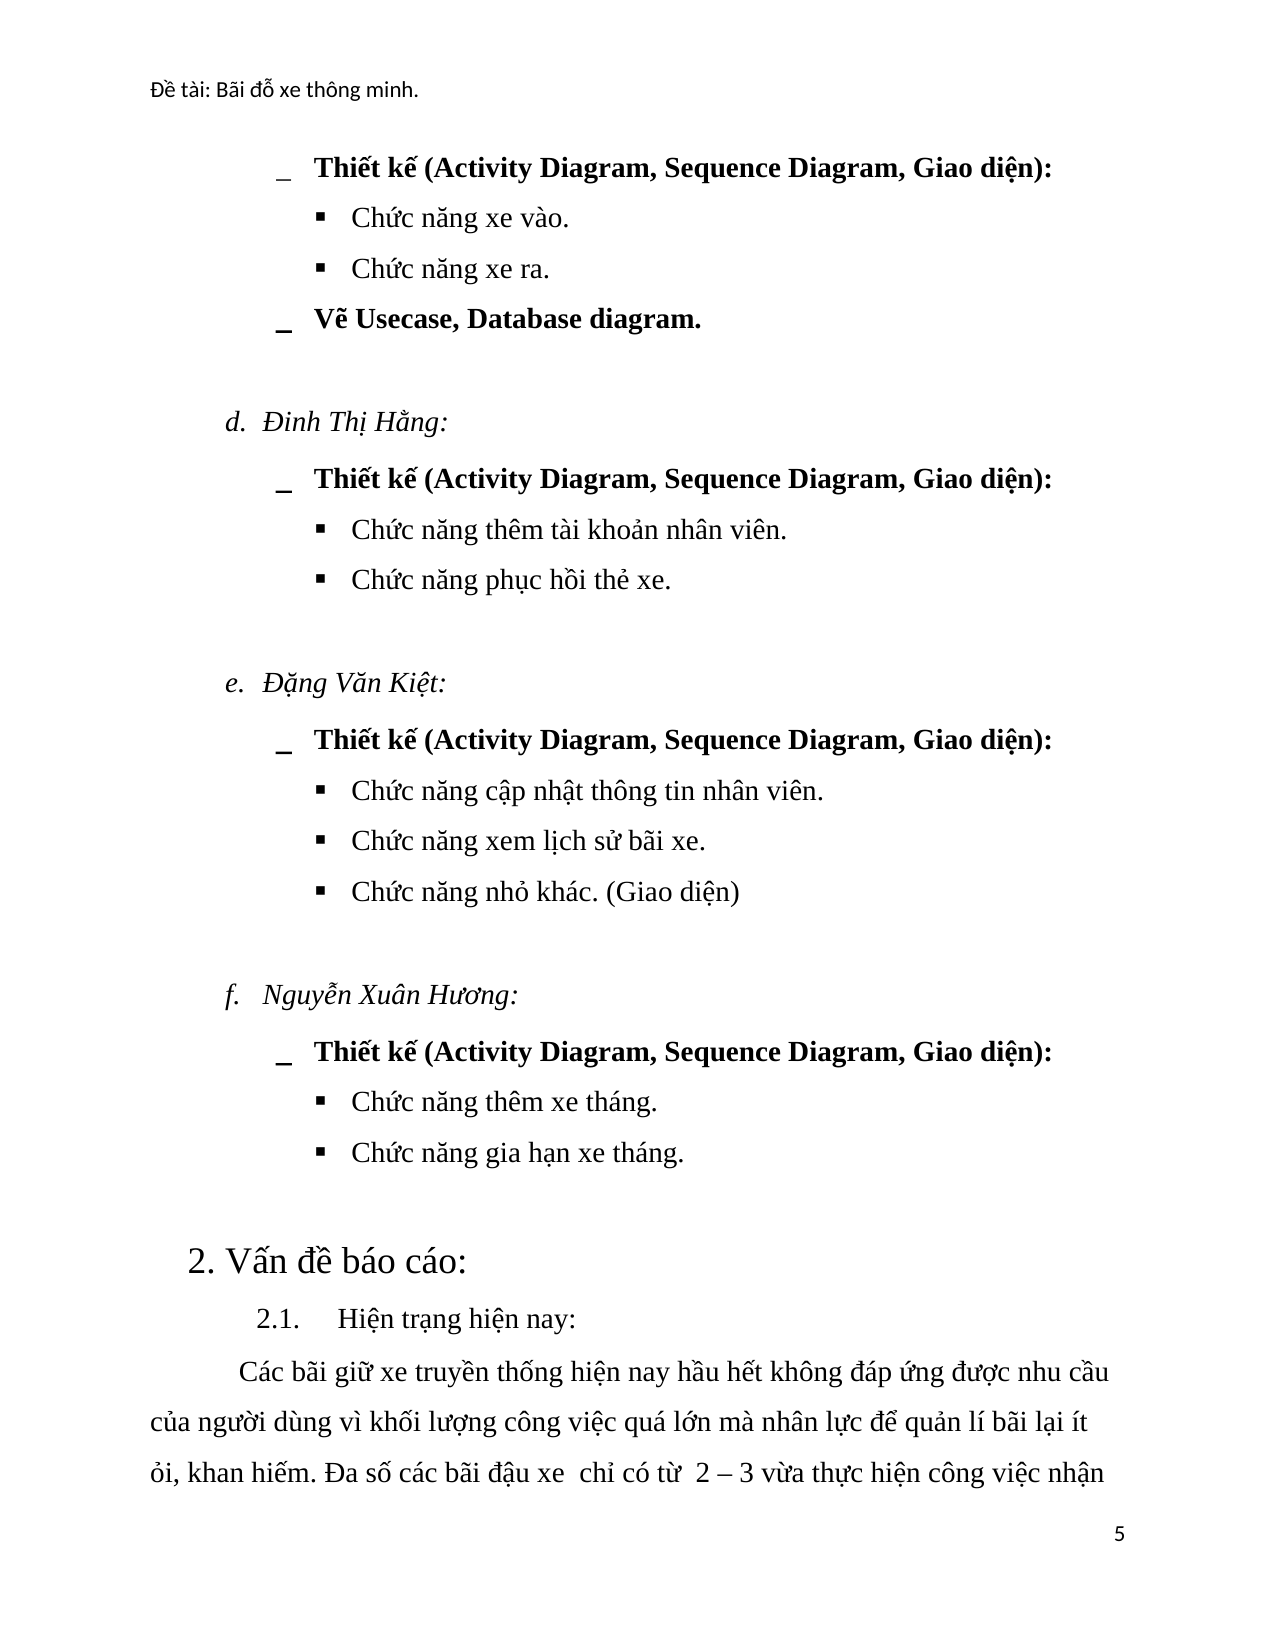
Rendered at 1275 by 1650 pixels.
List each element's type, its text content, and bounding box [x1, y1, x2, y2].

list Chức năng nhỏ khác. (Giao diện) [314, 874, 1125, 907]
list Chức năng thêm tài khoản nhân viên. [314, 512, 1125, 546]
list Chức năng xe vào. [314, 200, 1125, 234]
text Đặng Văn Kiệt: [225, 666, 1125, 699]
list Vẽ Usecase, Database diagram. [276, 301, 1125, 335]
list Chức năng gia hạn xe tháng. [314, 1135, 1125, 1168]
list Chức năng phục hồi thẻ xe. [314, 562, 1125, 596]
list Chức năng thêm xe tháng. [314, 1084, 1125, 1118]
list Chức năng xem lịch sử bãi xe. [314, 823, 1125, 857]
text Hiện trạng hiện nay: [300, 1301, 1125, 1335]
list Thiết kế (Activity Diagram, Sequence Diagram, Giao diện): [276, 1034, 1125, 1068]
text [150, 1354, 1125, 1488]
text Vấn đề báo cáo: [187, 1238, 1125, 1281]
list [276, 150, 1125, 184]
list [276, 461, 1125, 495]
list Thiết kế (Activity Diagram, Sequence Diagram, Giao diện): [276, 722, 1125, 756]
list Chức năng xe ra. [314, 251, 1125, 284]
text Nguyễn Xuân Hương: [225, 977, 1125, 1011]
text Đinh Thị Hằng: [225, 404, 1125, 438]
list Chức năng cập nhật thông tin nhân viên. [314, 773, 1125, 807]
